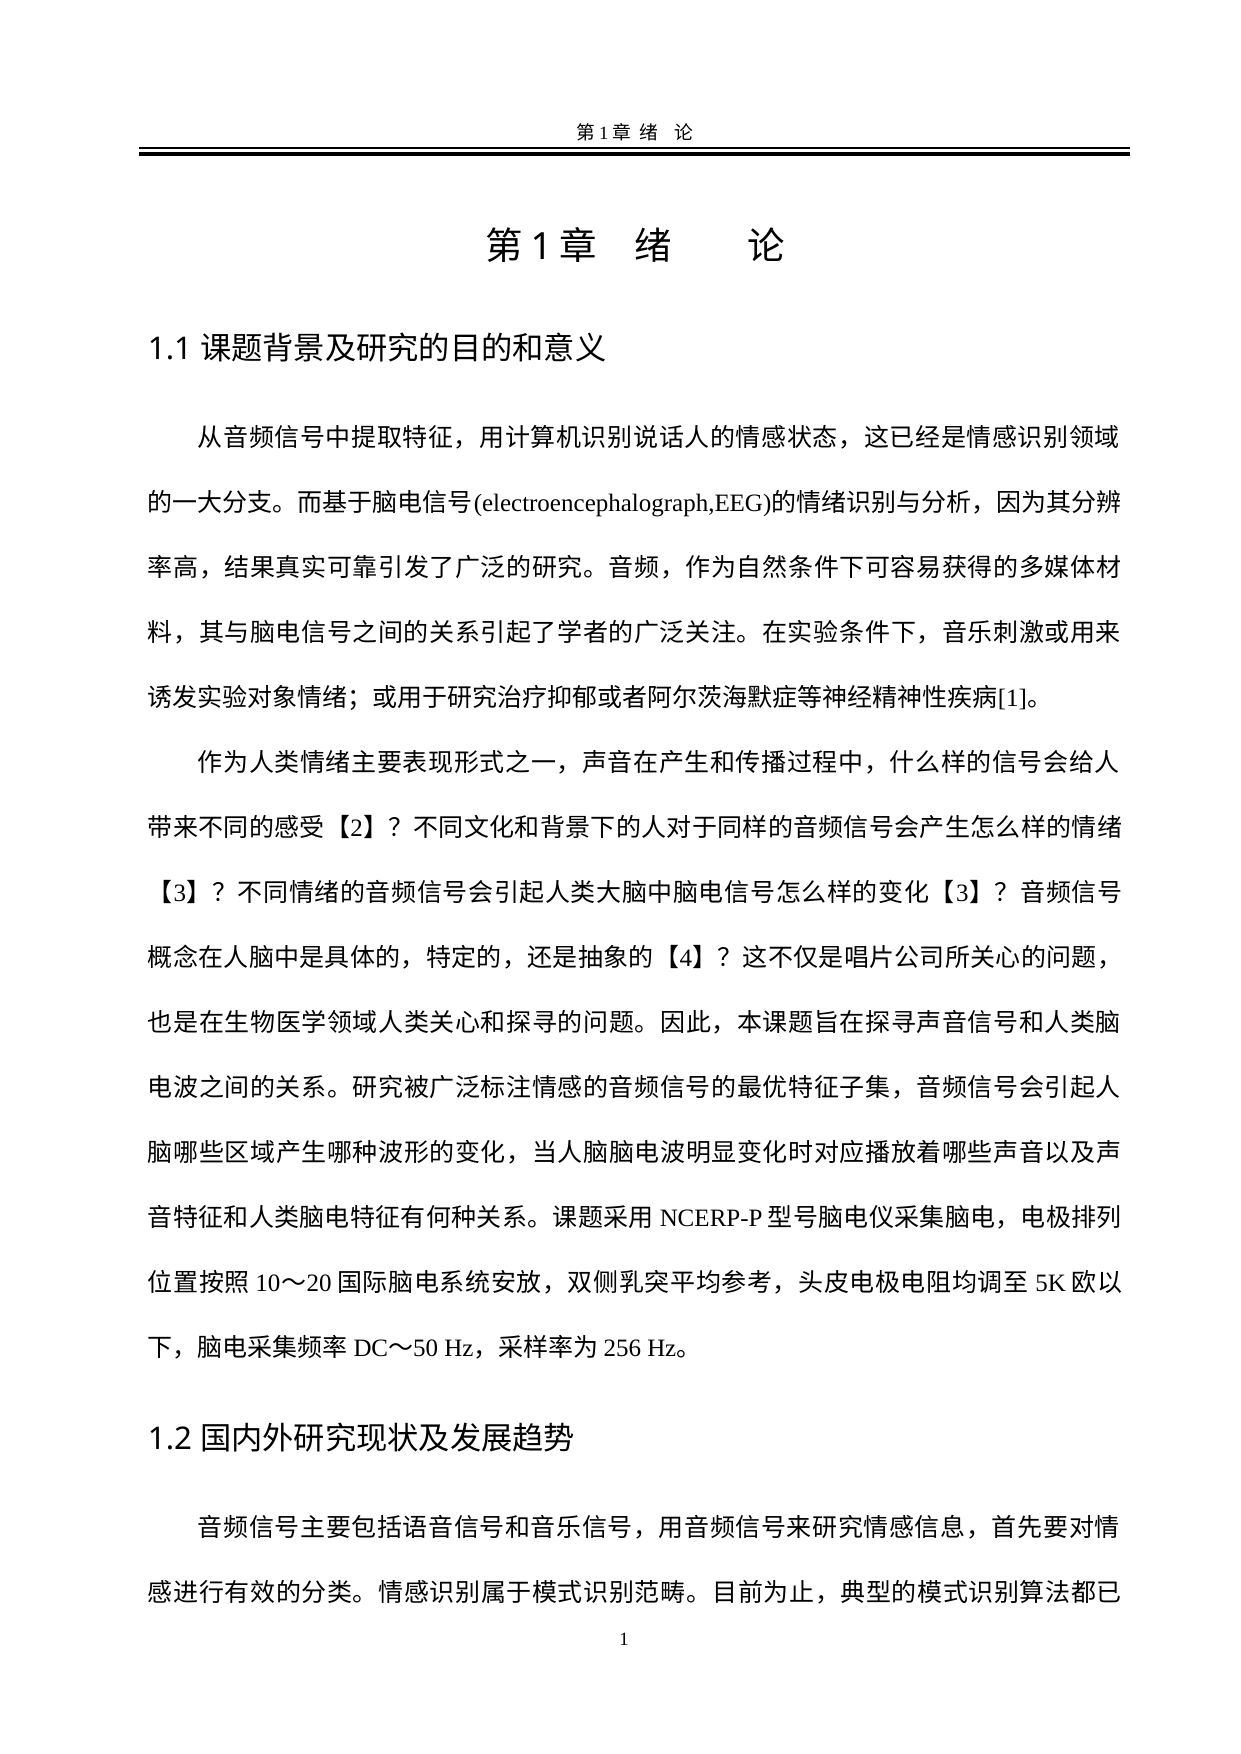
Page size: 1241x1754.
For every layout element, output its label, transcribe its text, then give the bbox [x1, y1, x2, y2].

text 作为人类情绪主要表现形式之一，声音在产生和传播过程中，什么样的信号会给人带来不同的感受【2】？不同文化和背景下的人对于同样的音频信号会产生怎么样的情绪【3】？不同情绪的音频信号会引起人类大脑中脑电信号怎么样的变化【3】？音频信号概念在人脑中是具体的，特定的，还是抽象的【4】？这不仅是唱片公司所关心的问题，也是在生物医学领域人类关心和探寻的问题。因此，本课题旨在探寻声音信号和人类脑电波之间的关系。研究被广泛标注情感的音频信号的最优特征子集，音频信号会引起人脑哪些区域产生哪种波形的变化，当人脑脑电波明显变化时对应播放着哪些声音以及声音特征和人类脑电特征有何种关系。课题采用NCERP-P型号脑电仪采集脑电，电极排列位置按照10～20国际脑电系统安放，双侧乳突平均参考，头皮电极电阻均调至5K欧以下，脑电采集频率 DC～50 Hz，采样率为256 Hz。 [148, 728, 1122, 1378]
text 从音频信号中提取特征，用计算机识别说话人的情感状态，这已经是情感识别领域的一大分支。而基于脑电信号(electroencephalograph,EEG)的情绪识别与分析，因为其分辨率高，结果真实可靠引发了广泛的研究。音频，作为自然条件下可容易获得的多媒体材料，其与脑电信号之间的关系引起了学者的广泛关注。在实验条件下，音乐刺激或用来诱发实验对象情绪；或用于研究治疗抑郁或者阿尔茨海默症等神经精神性疾病[1]。 [148, 403, 1122, 728]
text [148, 1493, 1122, 1623]
text 1.1 课题背景及研究的目的和意义 [148, 313, 1122, 378]
subtitle 第1章 绪 论 [148, 211, 1122, 276]
text 1.2 国内外研究现状及发展趋势 [148, 1403, 1122, 1468]
